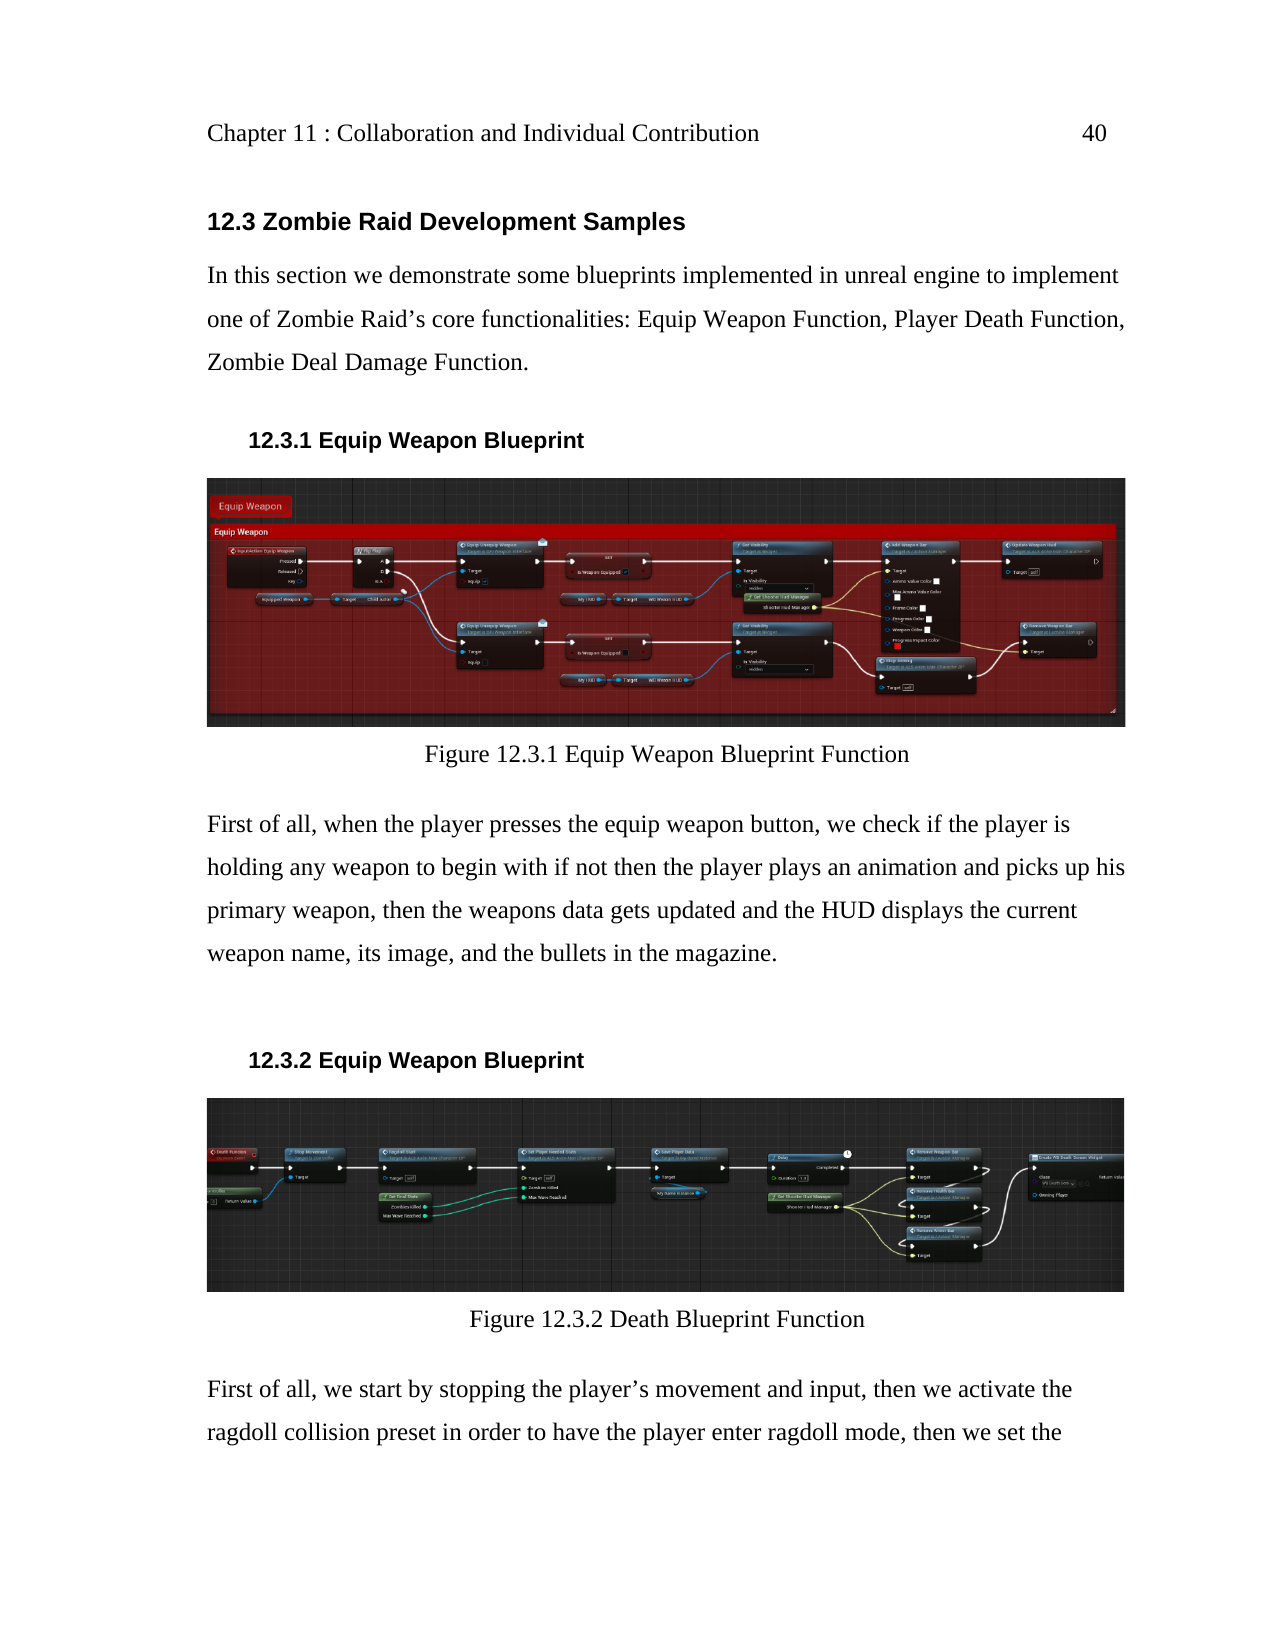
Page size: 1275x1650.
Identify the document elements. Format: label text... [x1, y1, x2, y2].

text Figure 12.3.1 Equip Weapon Blueprint Function [207, 739, 1127, 767]
picture [206, 1098, 1125, 1292]
text First of all, when the player presses the equip weapon button, we check if the player is holding any weapon to begin with if not then the player plays an animation and picks up his primary weapon, then the weapons data gets updated and the HUD displays the current weapon name, its image, and the bullets in the magazine. [207, 809, 1127, 967]
text Figure 12.3.2 Death Blueprint Function [207, 1304, 1127, 1333]
subtitle Zombie Raid Development Samples [207, 207, 1127, 236]
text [207, 1374, 1127, 1446]
subtitle Equip Weapon Blueprint [248, 1047, 1127, 1074]
subtitle Equip Weapon Blueprint [248, 427, 1127, 454]
picture [206, 478, 1126, 727]
text In this section we demonstrate some blueprints implemented in unreal engine to implement one of Zombie Raid’s core functionalities: Equip Weapon Function, Player Death Function, Zombie Deal Damage Function. [207, 261, 1127, 376]
